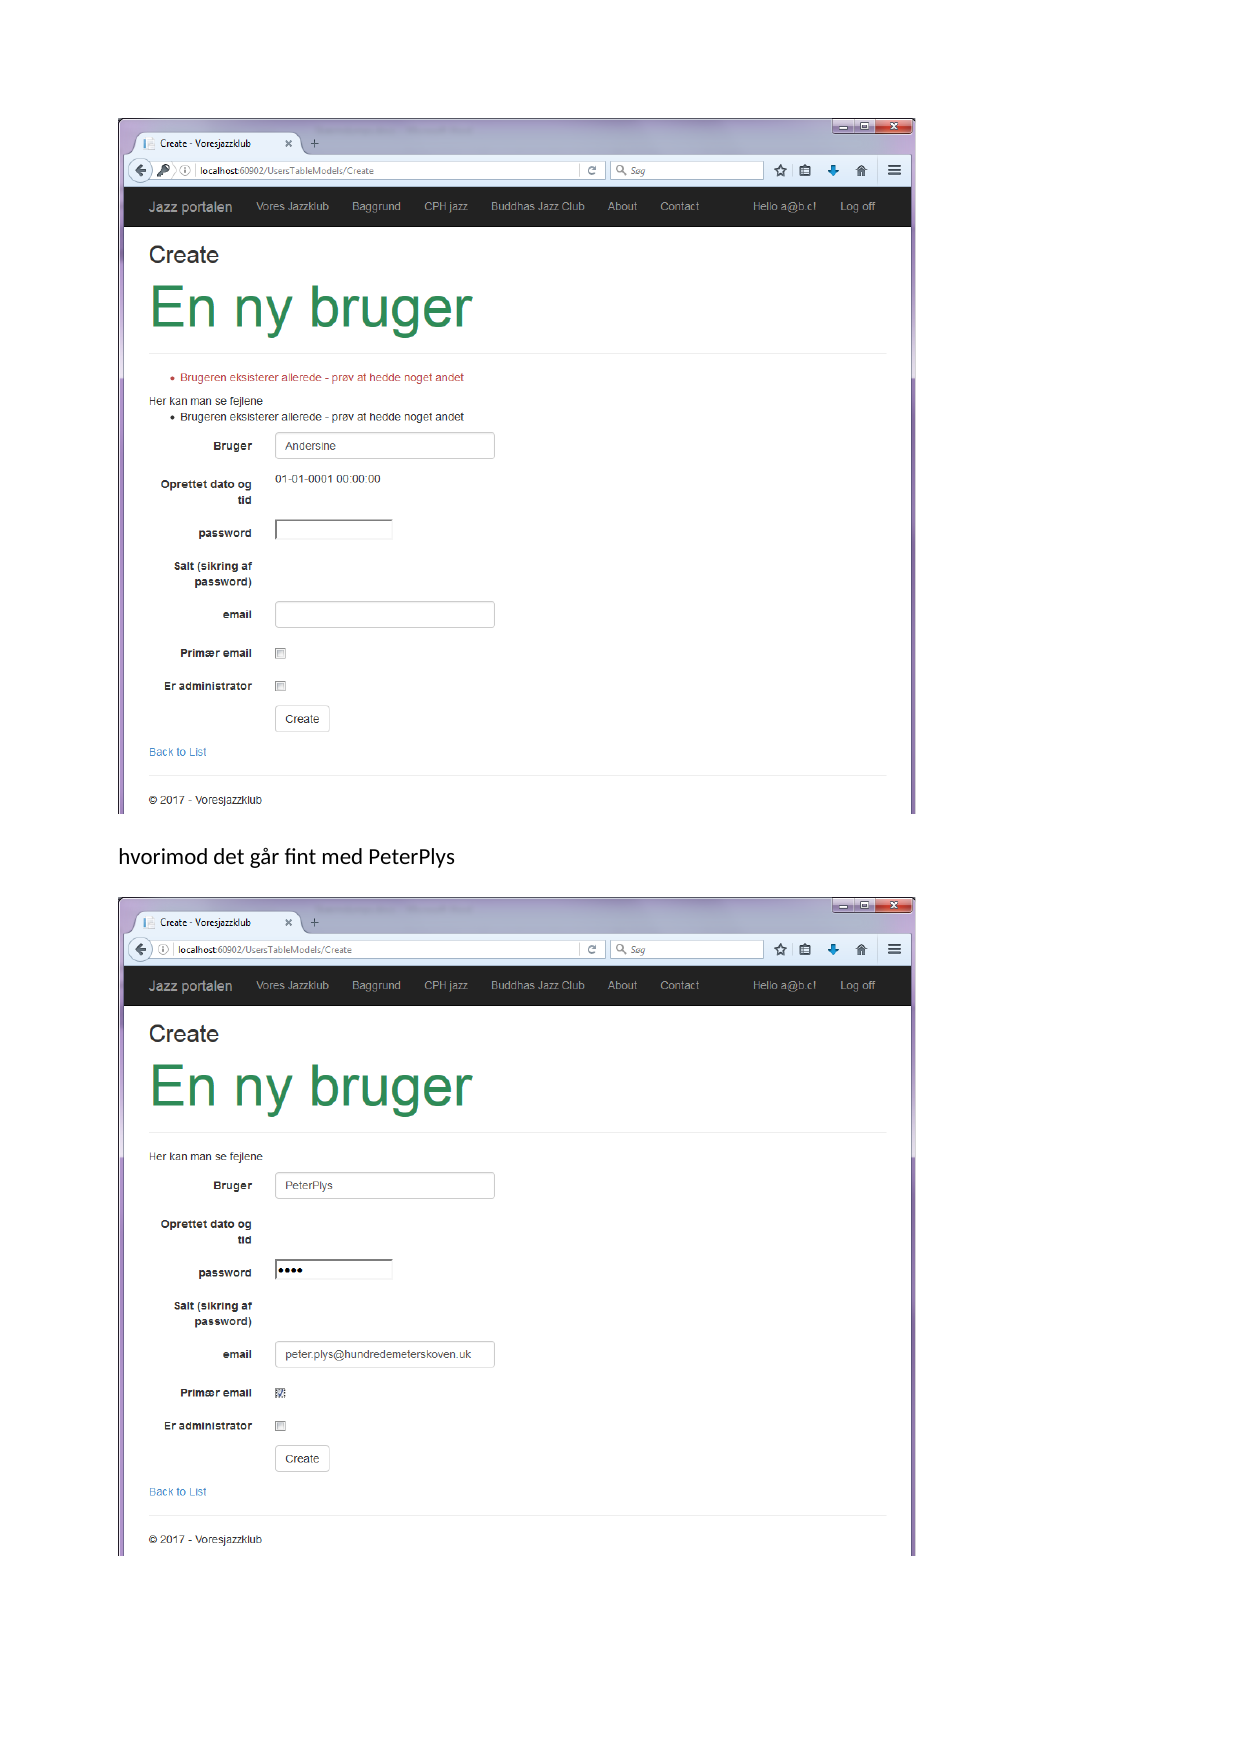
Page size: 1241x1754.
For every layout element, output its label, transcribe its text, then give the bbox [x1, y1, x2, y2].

picture [118, 118, 916, 814]
picture [118, 897, 916, 1556]
text hvorimod det går fint med PeterPlys [118, 842, 1122, 870]
